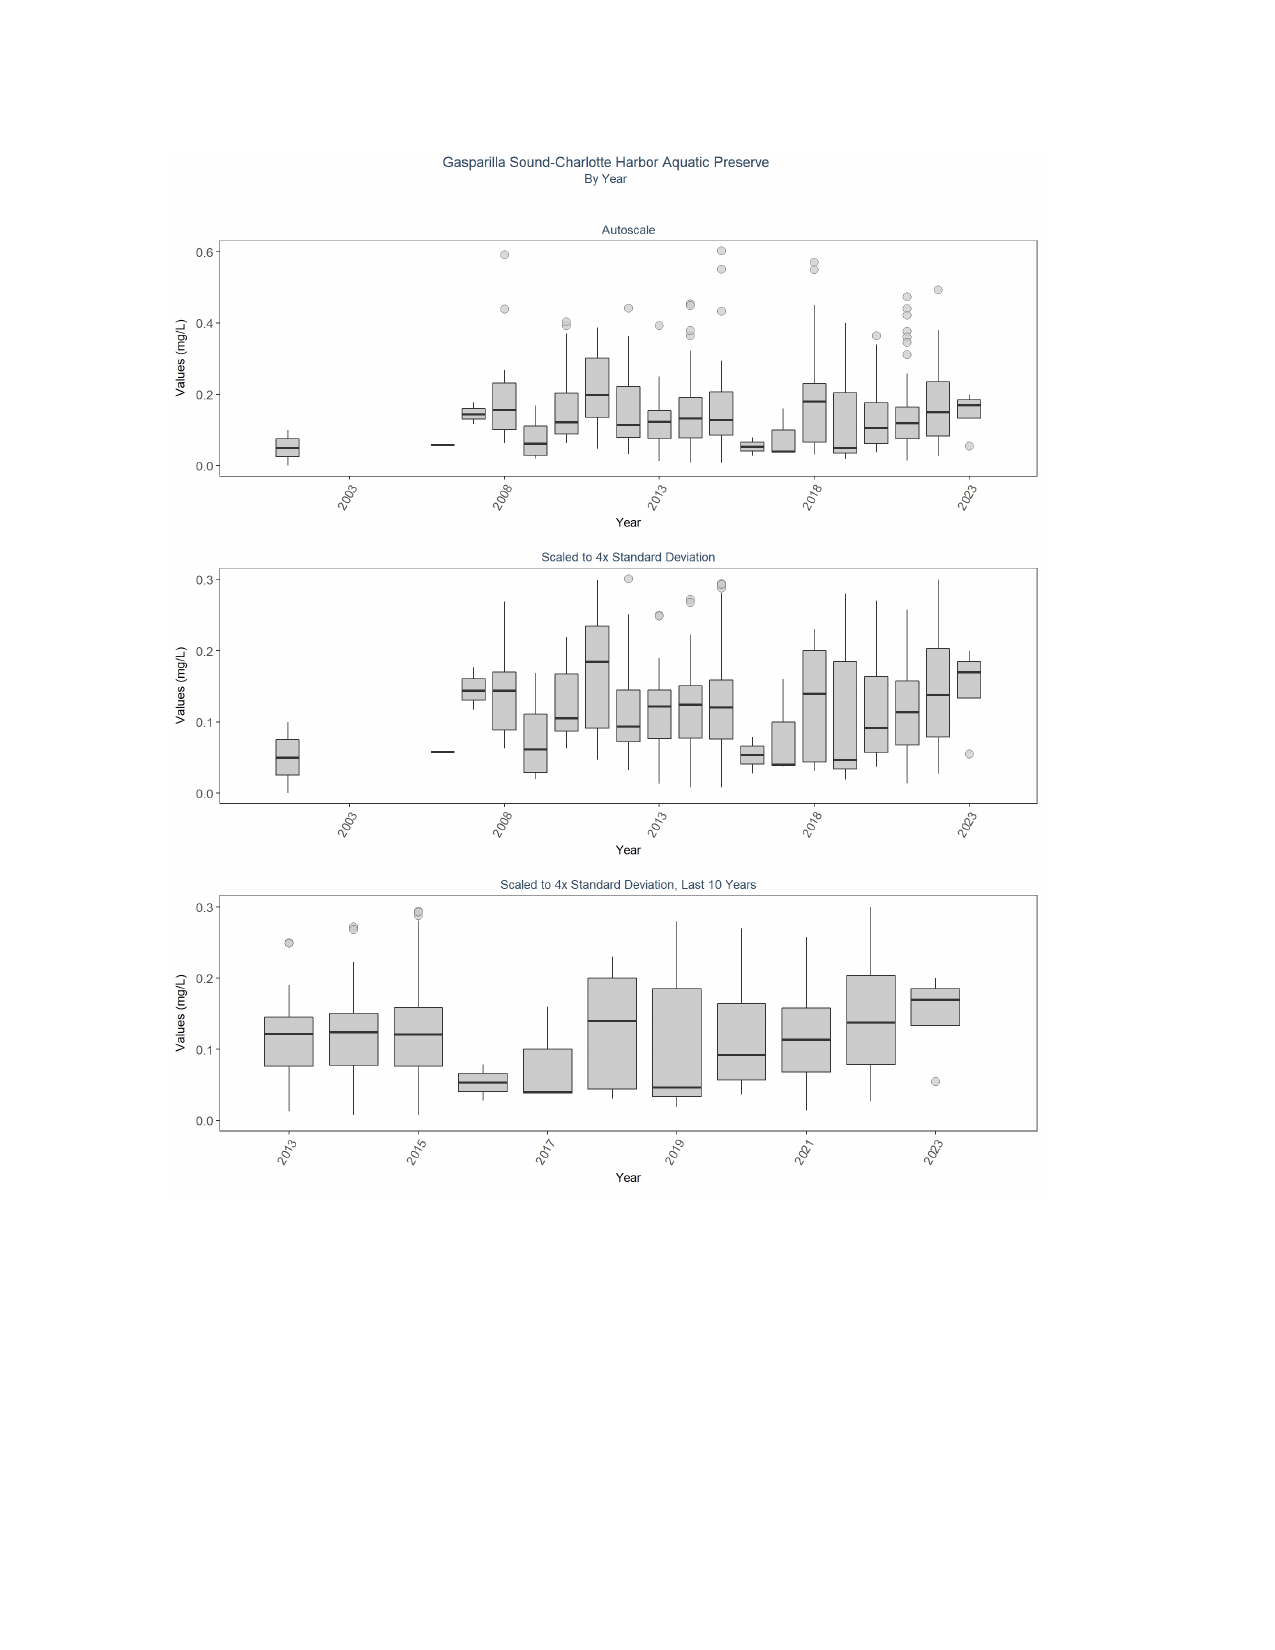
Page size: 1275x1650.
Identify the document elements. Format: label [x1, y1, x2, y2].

picture [168, 150, 1044, 1200]
